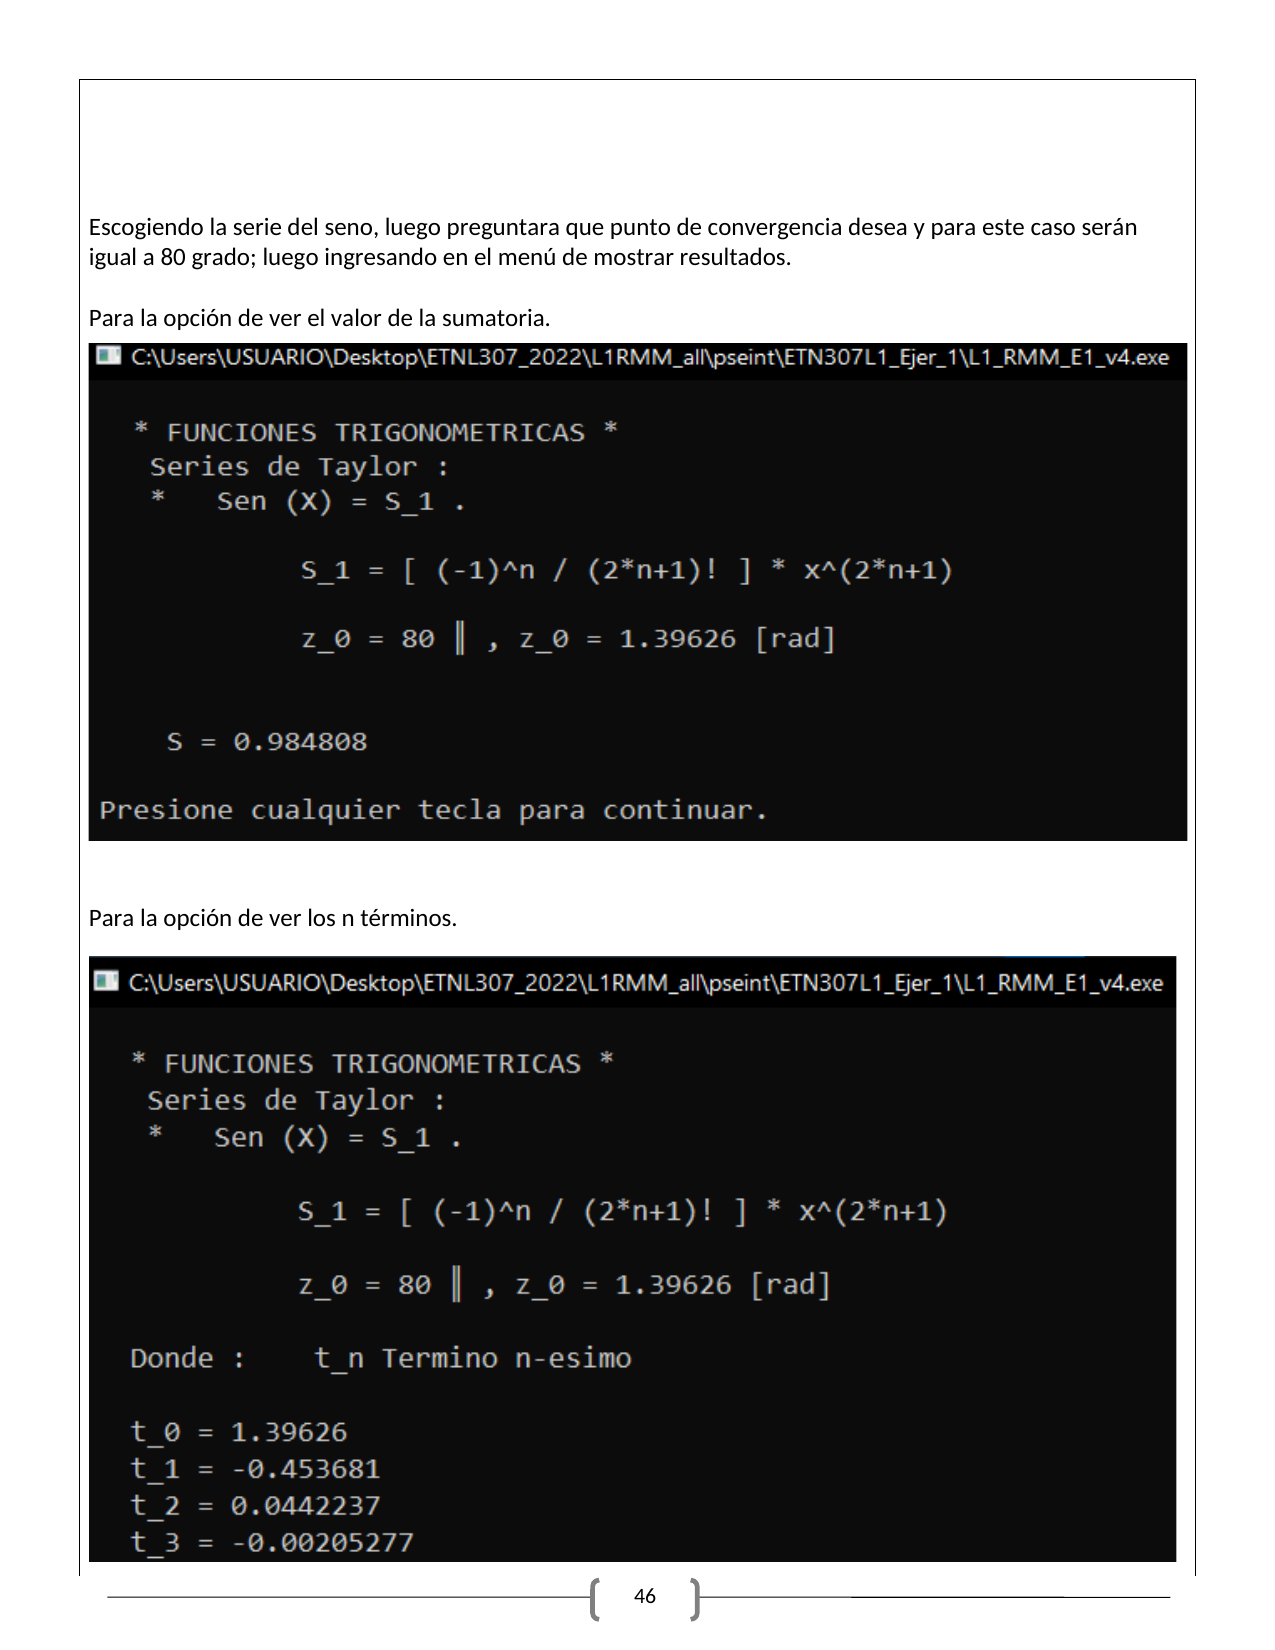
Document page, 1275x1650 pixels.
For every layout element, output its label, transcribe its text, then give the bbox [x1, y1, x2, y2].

picture [89, 956, 1177, 1562]
picture [88, 343, 1188, 841]
text Para la opción de ver el valor de la sumatoria. [89, 302, 1186, 333]
text Escogiendo la serie del seno, luego preguntara que punto de convergencia desea y para este caso serán igual a 80 grado; luego ingresando en el menú de mostrar resultados. [89, 211, 1186, 272]
text Para la opción de ver los n términos. [89, 902, 1186, 932]
